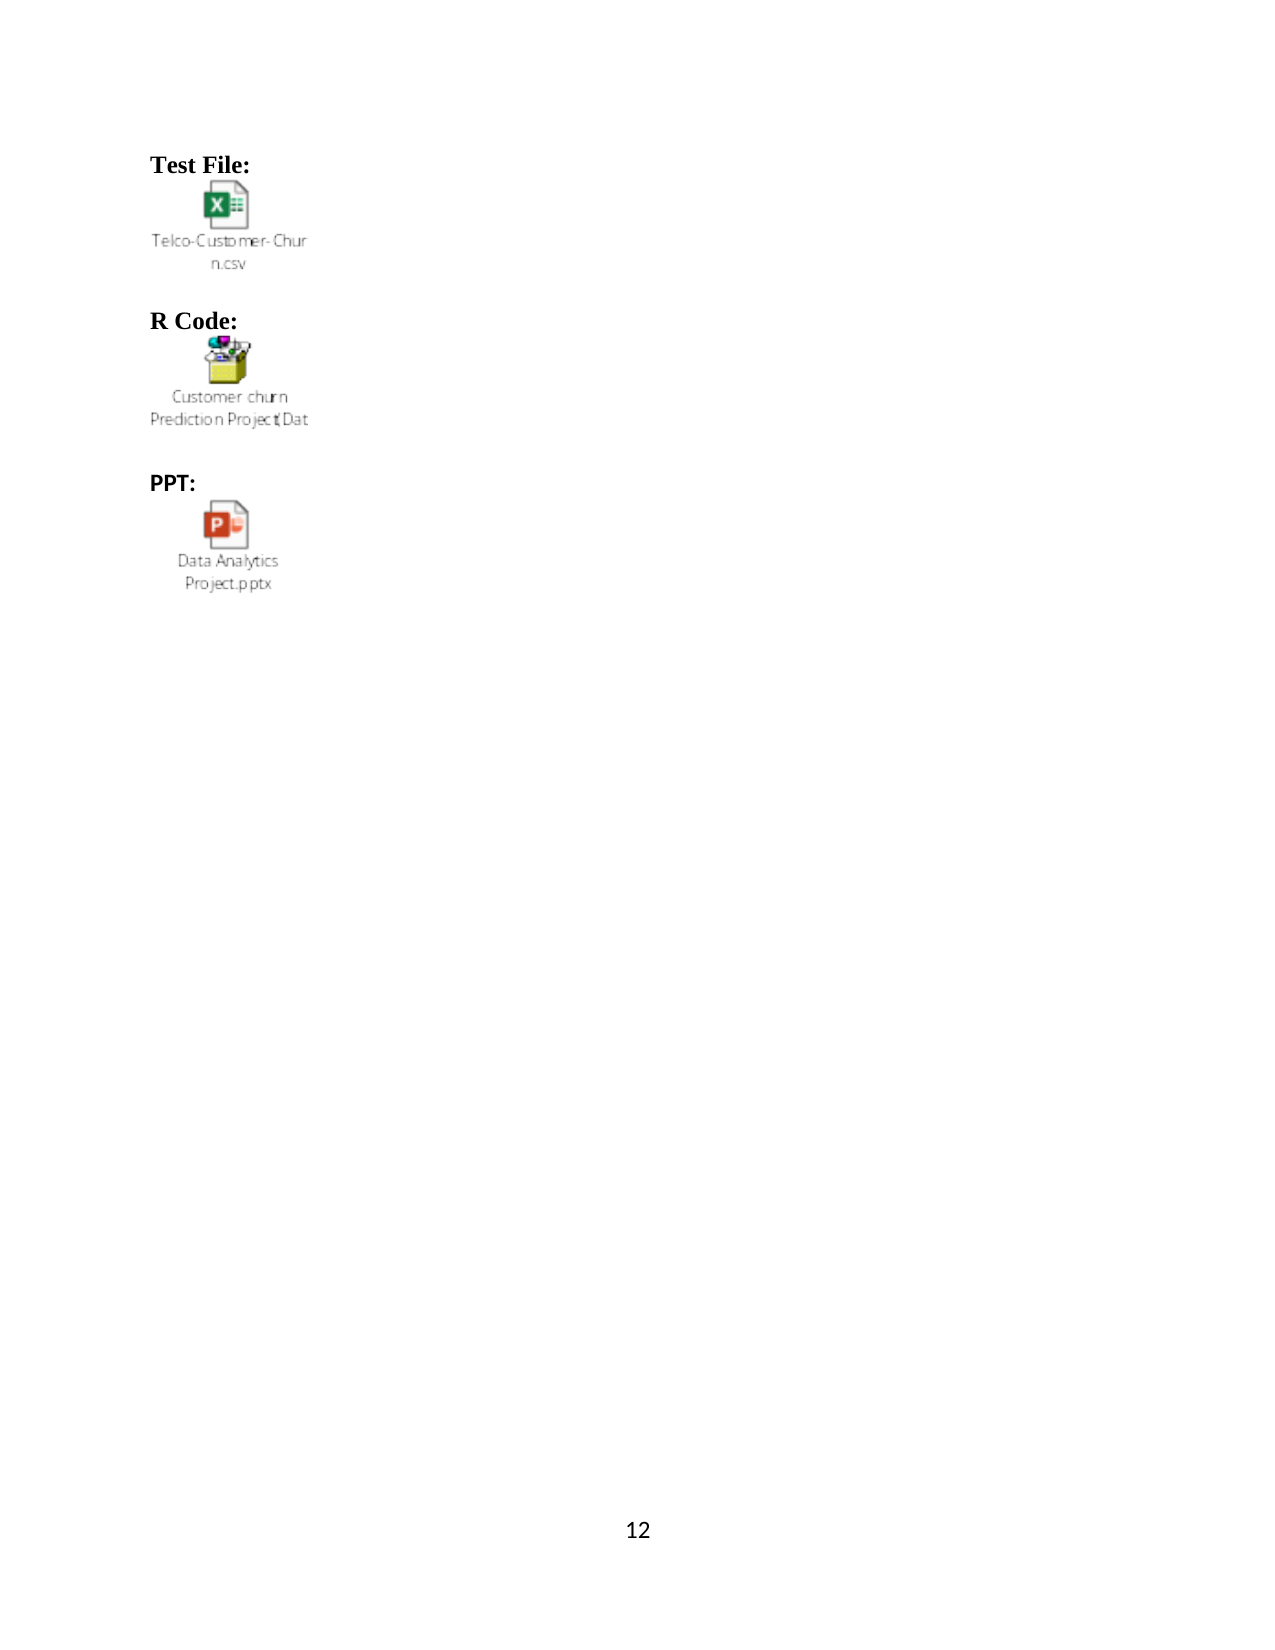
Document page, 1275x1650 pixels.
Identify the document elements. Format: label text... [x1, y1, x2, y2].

subtitle Test File: [150, 150, 1125, 179]
subtitle R Code: [150, 306, 1125, 335]
text PPT: [150, 468, 1125, 498]
